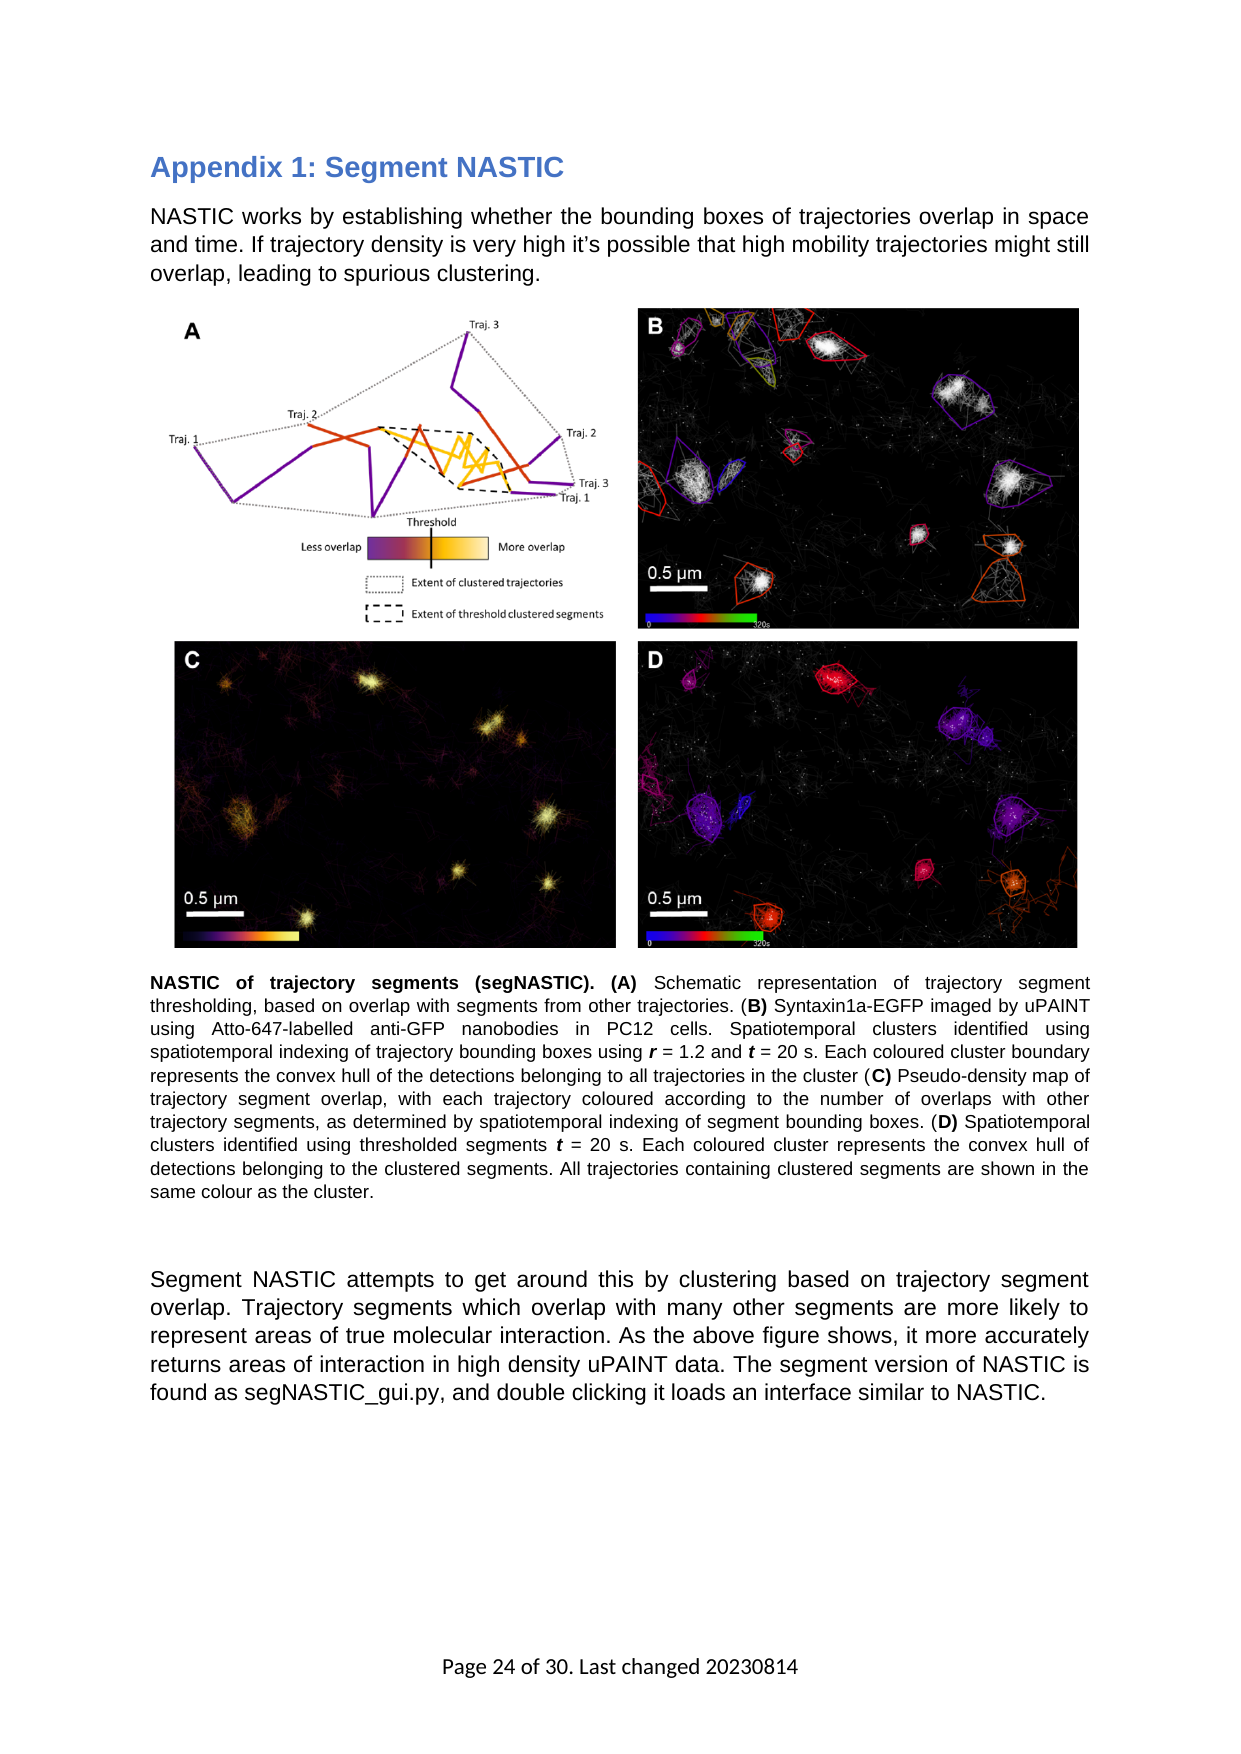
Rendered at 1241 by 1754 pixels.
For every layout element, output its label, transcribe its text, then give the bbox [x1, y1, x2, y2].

text NASTIC works by establishing whether the bounding boxes of trajectories overlap in space and time. If trajectory density is very high it’s possible that high mobility trajectories might still overlap, leading to spurious clustering. [150, 203, 1090, 286]
text Appendix 1: Segment NASTIC [150, 150, 1090, 183]
text NASTIC of trajectory segments (segNASTIC). (A) Schematic representation of trajectory segment thresholding, based on overlap with segments from other trajectories. (B) Syntaxin1a-EGFP imaged by uPAINT using Atto-647-labelled anti-GFP nanobodies in PC12 cells. Spatiotemporal clusters identified using spatiotemporal indexing of trajectory bounding boxes using r = 1.2 and t = 20 s. Each coloured cluster boundary represents the convex hull of the detections belonging to all trajectories in the cluster (C) Pseudo-density map of trajectory segment overlap, with each trajectory coloured according to the number of overlaps with other trajectory segments, as determined by spatiotemporal indexing of segment bounding boxes. (D) Spatiotemporal clusters identified using thresholded segments t = 20 s. Each coloured cluster represents the convex hull of detections belonging to the clustered segments. All trajectories containing clustered segments are shown in the same colour as the cluster. [150, 971, 1090, 1202]
text Segment NASTIC attempts to get around this by clustering based on trajectory segment overlap. Trajectory segments which overlap with many other segments are more likely to represent areas of true molecular interaction. As the above figure shows, it more accurately returns areas of interaction in high density uPAINT data. The segment version of NASTIC is found as segNASTIC_gui.py, and double clicking it loads an interface similar to NASTIC. [150, 1266, 1090, 1406]
picture [161, 304, 1079, 953]
